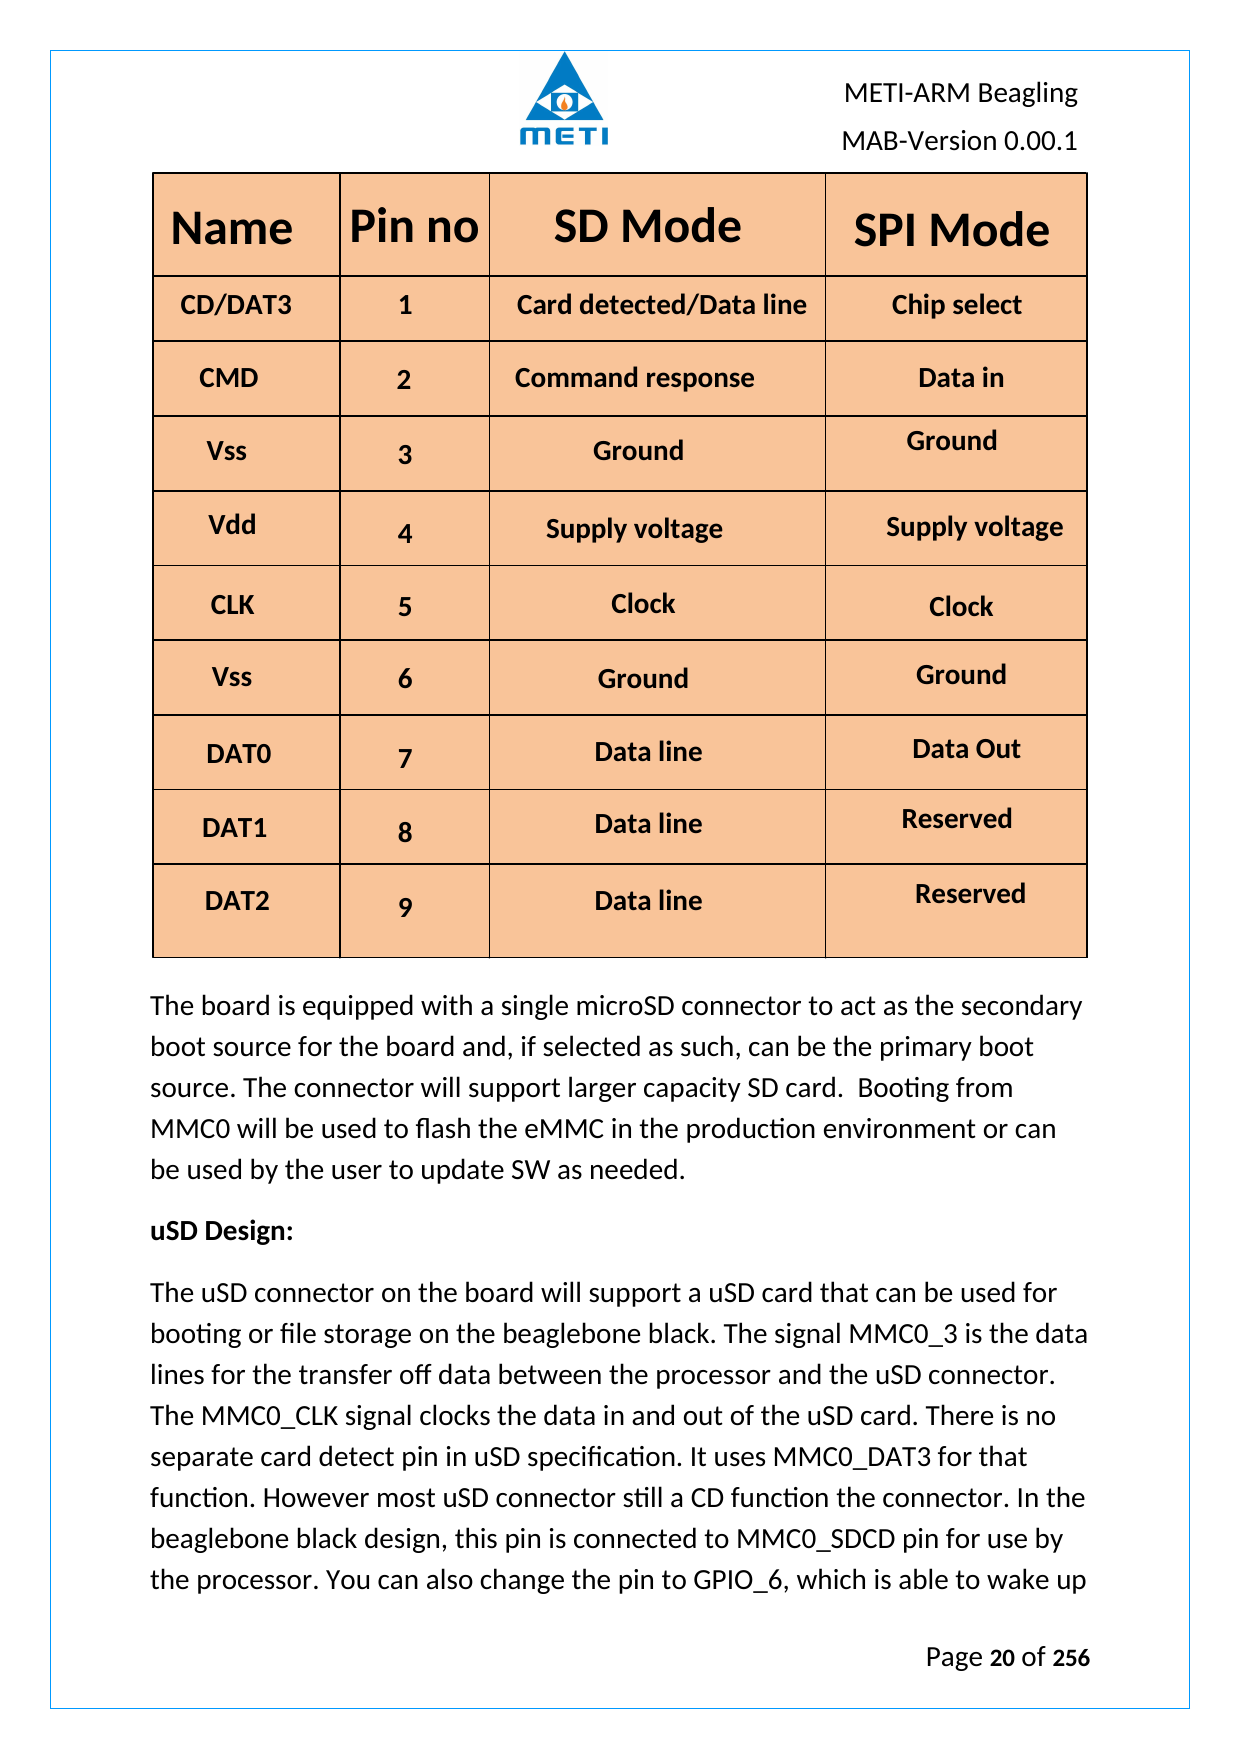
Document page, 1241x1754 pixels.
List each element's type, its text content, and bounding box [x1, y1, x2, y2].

text The board is equipped with a single microSD connector to act as the secondary boot source for the board and, if selected as such, can be the primary boot source. The connector will support larger capacity SD card. Booting from MMC0 will be used to flash the eMMC in the production environment or can be used by the user to update SW as needed. [150, 987, 1090, 1186]
picture [519, 51, 609, 146]
text uSD Design: [150, 1212, 1090, 1248]
